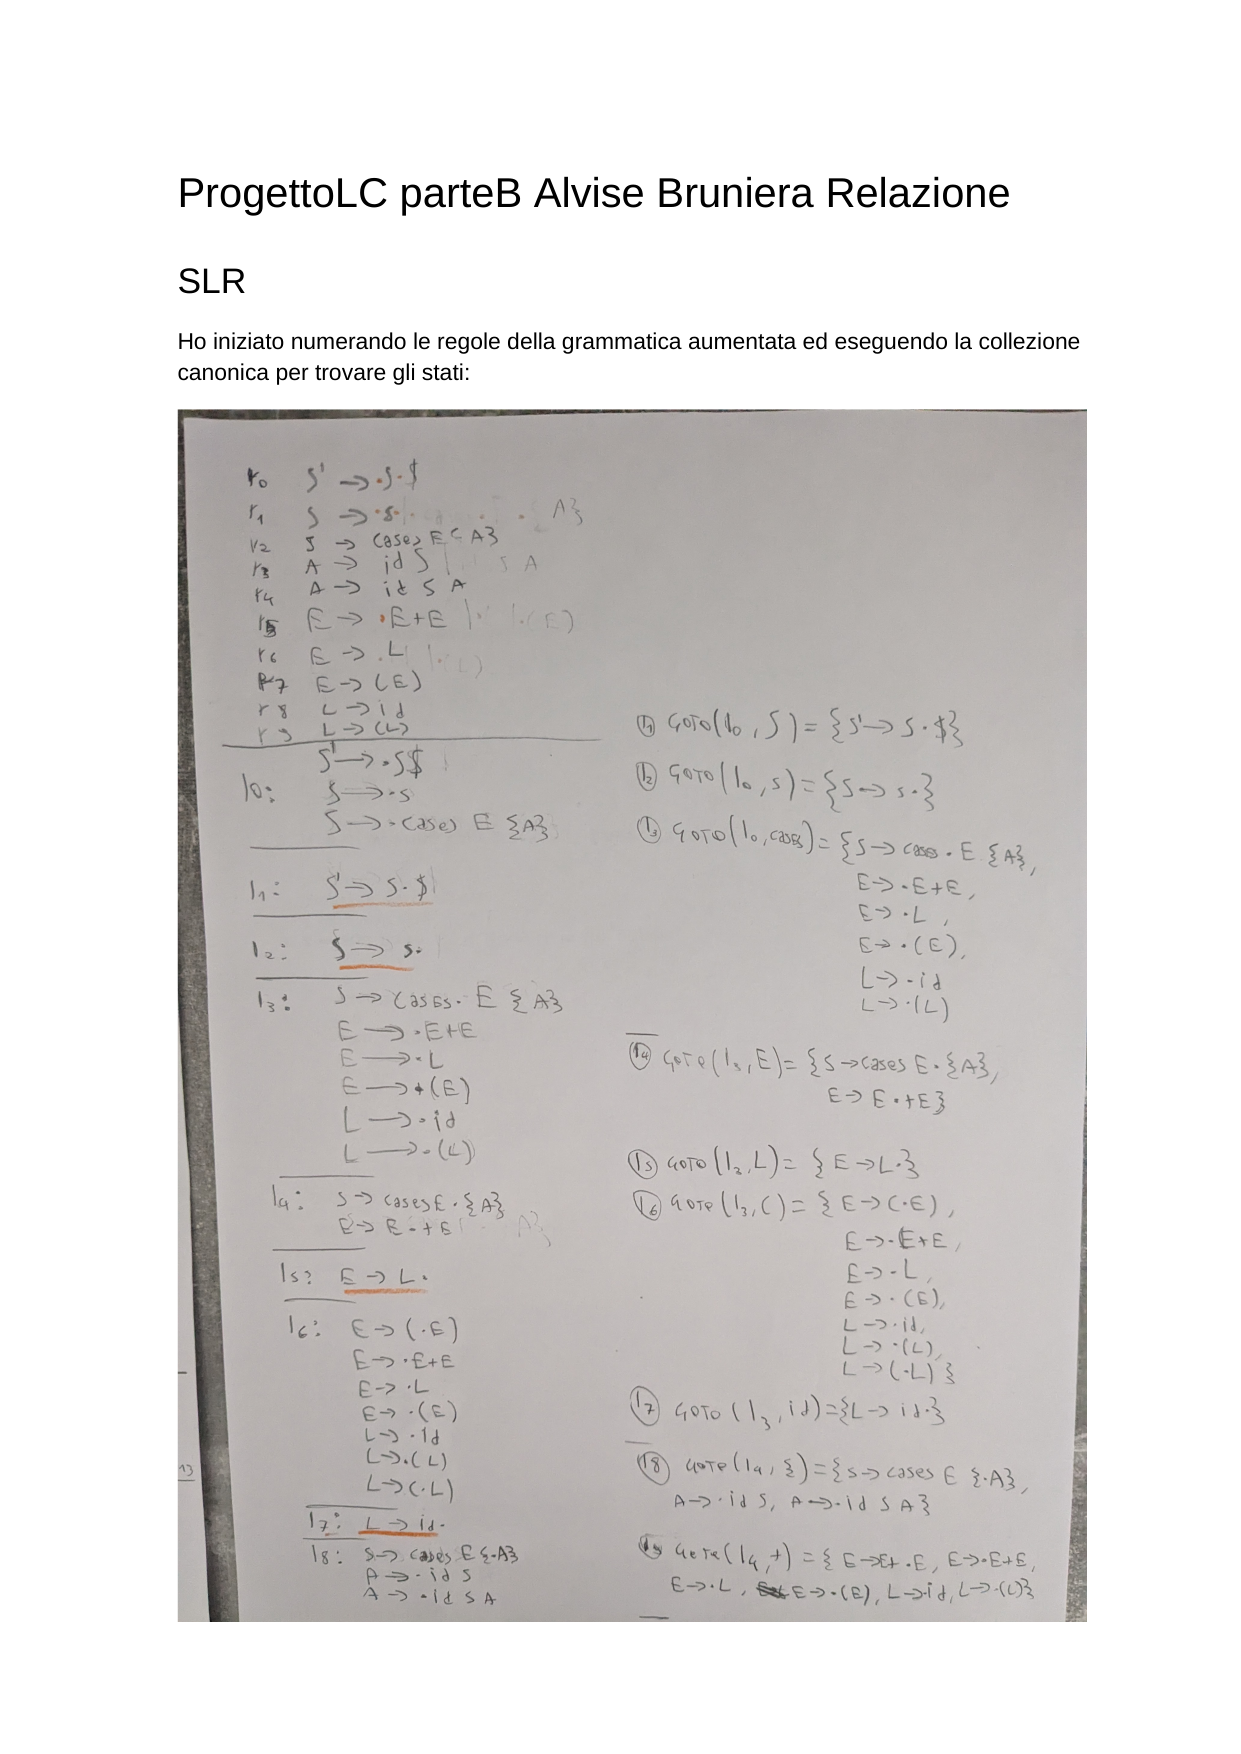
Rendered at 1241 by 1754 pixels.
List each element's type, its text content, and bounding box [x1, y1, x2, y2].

subtitle ProgettoLC parteB Alvise Bruniera Relazione [177, 168, 1152, 216]
text Ho iniziato numerando le regole della grammatica aumentata ed eseguendo la collezione canonica per trovare gli stati: [177, 328, 1152, 385]
picture [179, 411, 1087, 1621]
subtitle SLR [177, 261, 1152, 301]
